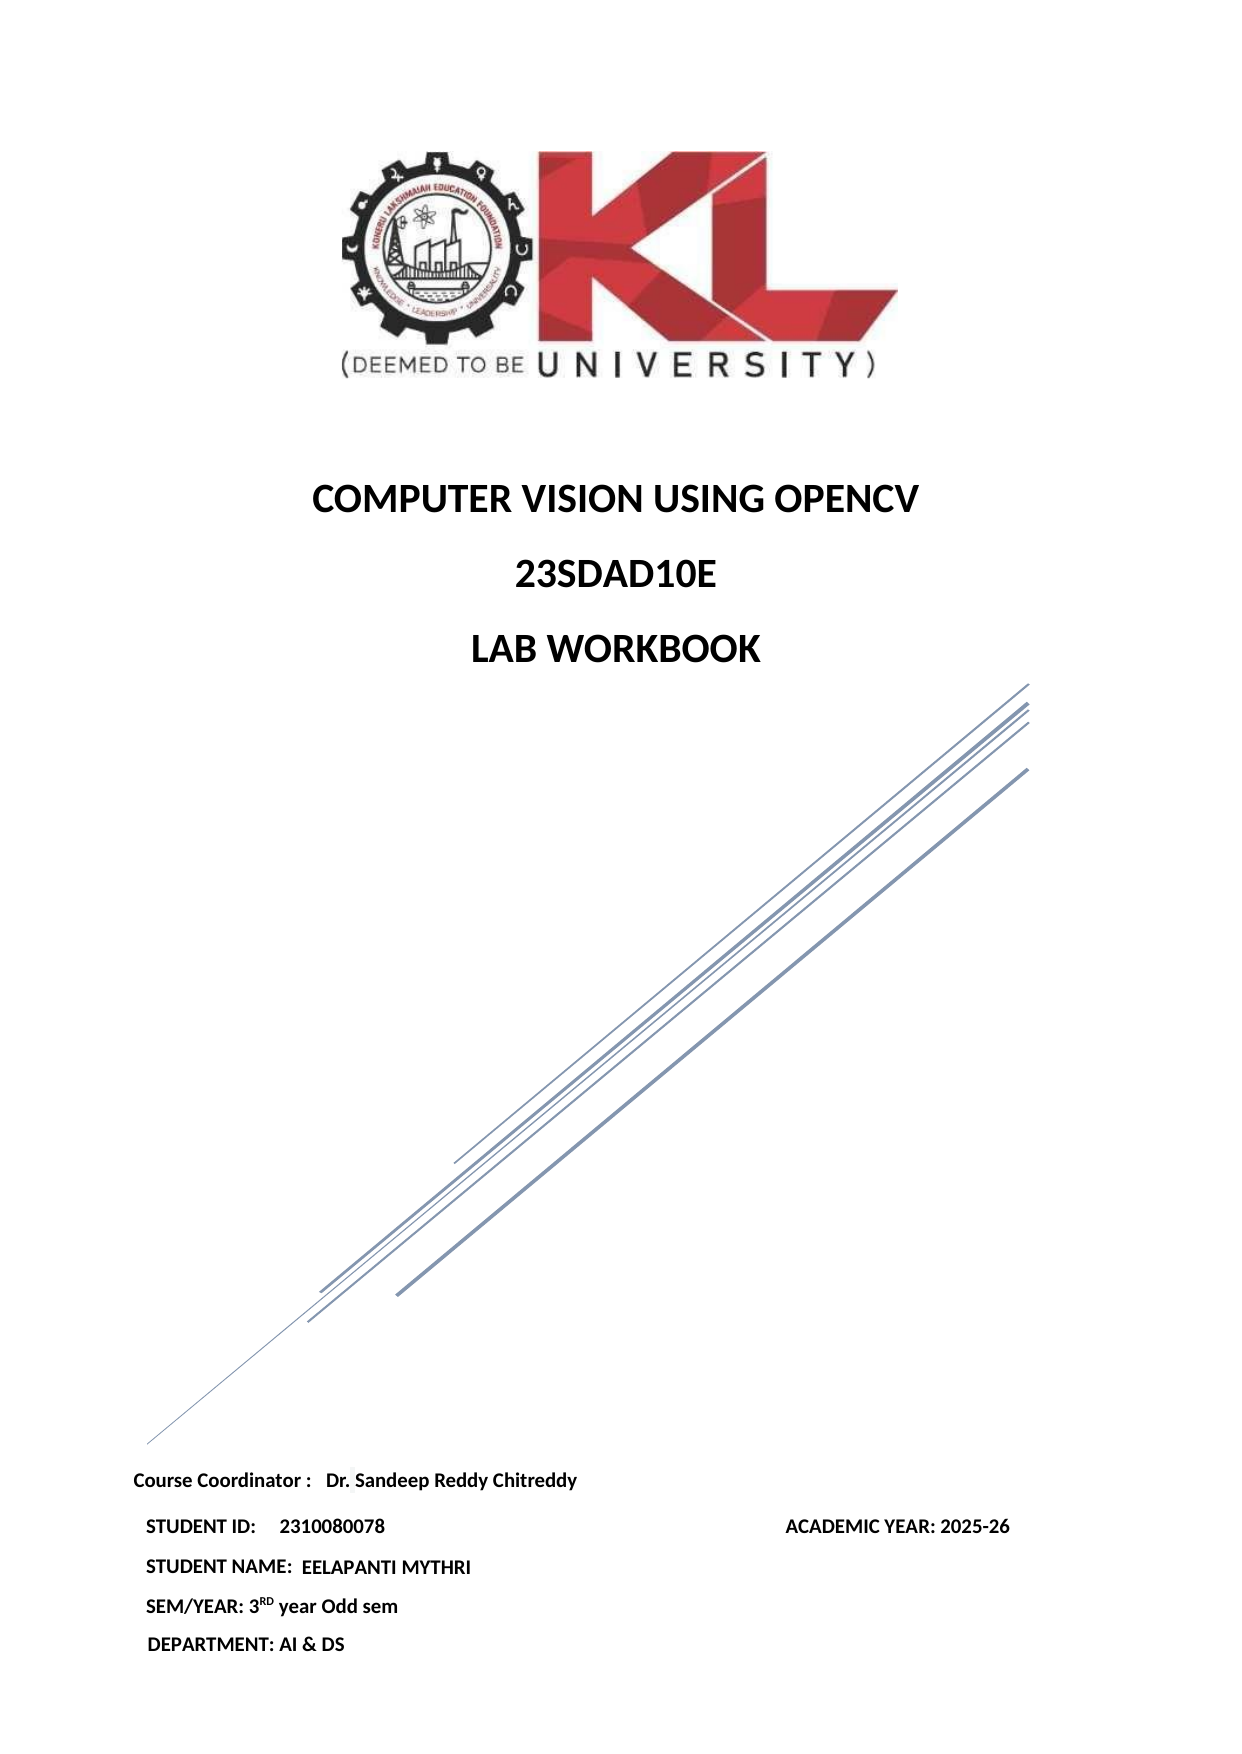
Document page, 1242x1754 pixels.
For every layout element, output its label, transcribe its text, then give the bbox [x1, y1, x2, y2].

text COMPUTER VISION USING OPENCV [133, 472, 1098, 522]
text Course Coordinator : Dr. Sandeep Reddy Chitreddy [355, 1467, 1098, 1493]
text DEPARTMENT: AI & DS [133, 1631, 1098, 1657]
text Course Coordinator : Dr. Sandeep Reddy Chitreddy [133, 1467, 350, 1493]
picture [341, 151, 898, 379]
text STUDENT ID: 2310080078 ACADEMIC YEAR: 2025-26 [146, 1513, 1098, 1540]
text LAB WORKBOOK [133, 622, 1098, 673]
text SEM/YEAR: 3RD year Odd sem [146, 1593, 1098, 1618]
text 23SDAD10E [133, 547, 1098, 598]
text STUDENT NAME: EELAPANTI MYTHRI [146, 1553, 1098, 1580]
